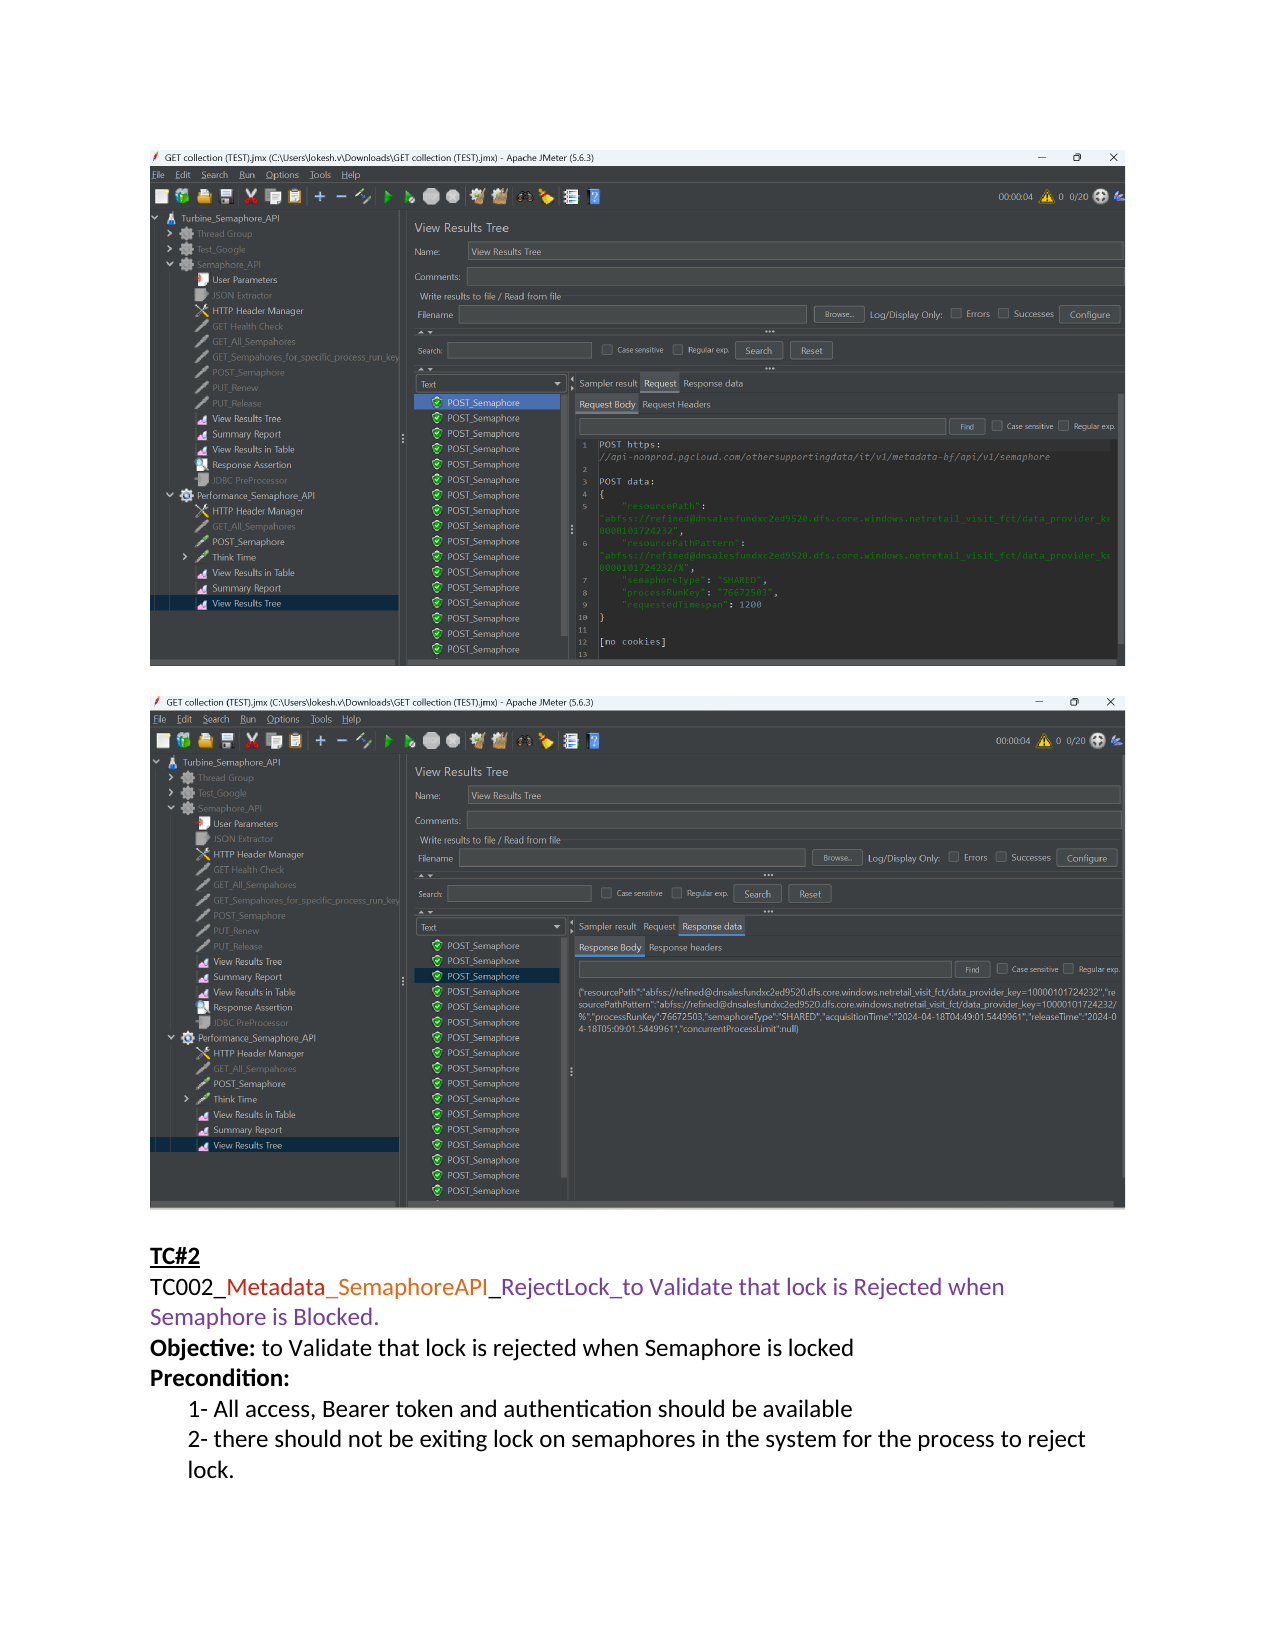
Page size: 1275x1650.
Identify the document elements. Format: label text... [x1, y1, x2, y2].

text TC#2 [150, 1240, 1125, 1271]
picture [150, 696, 1125, 1210]
picture [150, 150, 1125, 666]
text 1- All access, Bearer token and authentication should be available 2- there should not be exiting lock on semaphores in the system for the process to reject lock. [187, 1393, 1125, 1484]
text Precondition: [150, 1362, 1125, 1393]
text Objective: to Validate that lock is rejected when Semaphore is locked [150, 1332, 1125, 1362]
text TC002_Metadata_SemaphoreAPI_RejectLock_to Validate that lock is Rejected when Semaphore is Blocked. [150, 1271, 1125, 1332]
